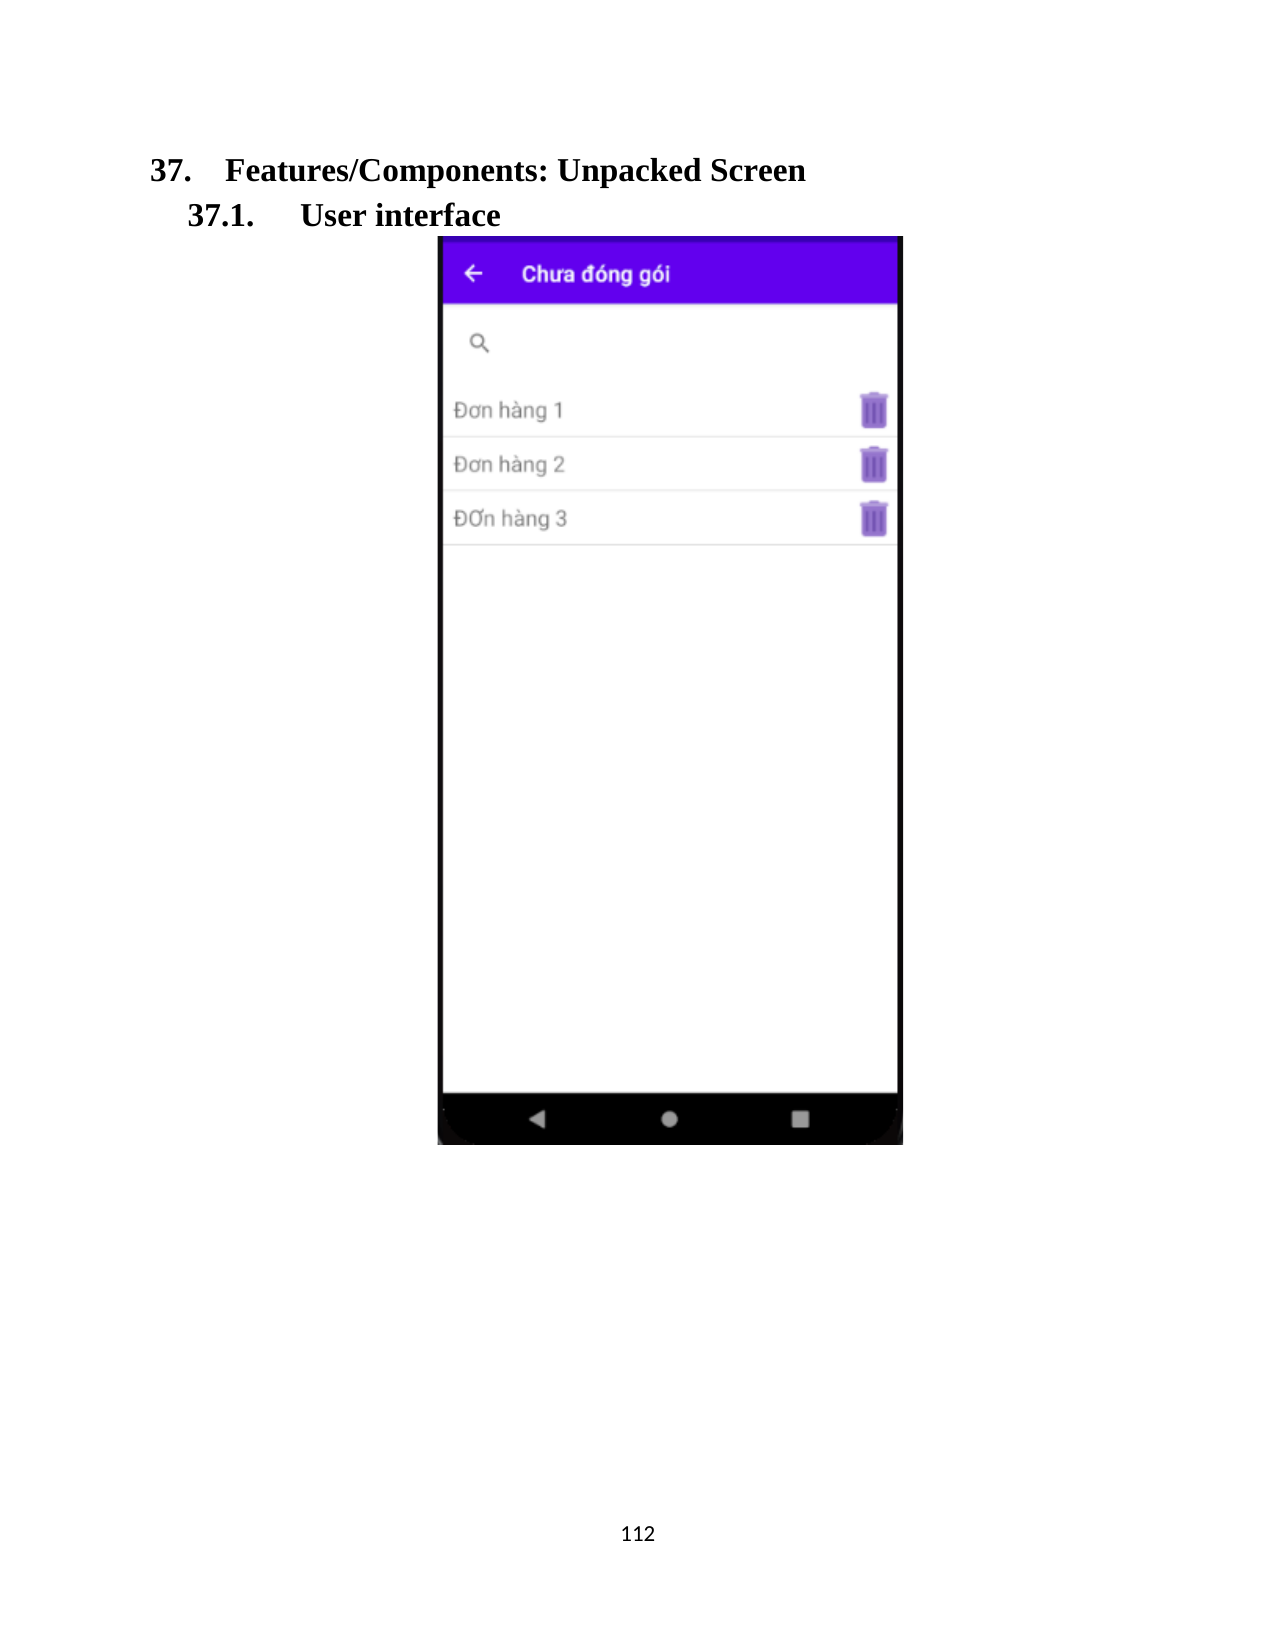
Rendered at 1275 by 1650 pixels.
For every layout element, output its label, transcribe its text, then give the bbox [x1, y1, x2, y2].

subtitle User interface [187, 196, 1125, 234]
subtitle Features/Components: Unpacked Screen [150, 150, 1125, 188]
picture [437, 236, 904, 1145]
